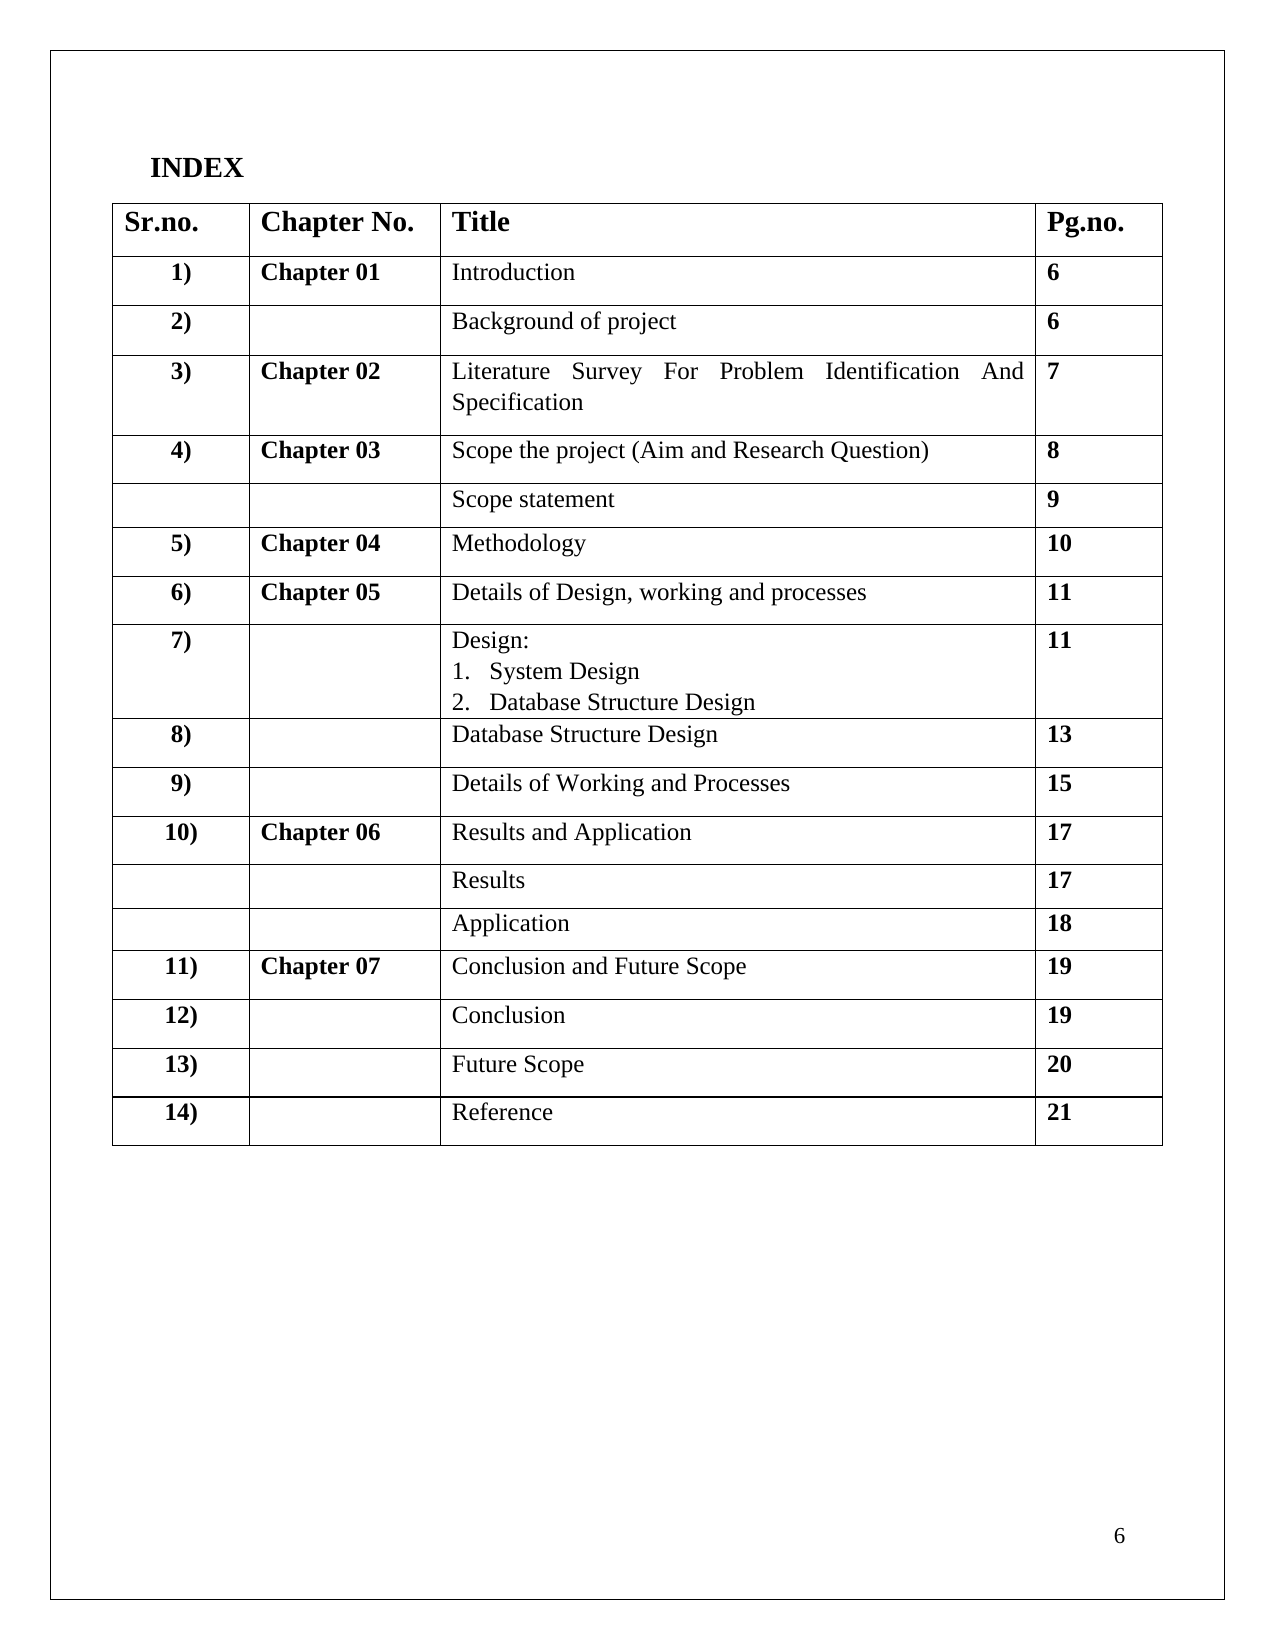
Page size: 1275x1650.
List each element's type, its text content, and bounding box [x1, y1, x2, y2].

table_cell [250, 719, 440, 767]
table_cell Details of Working and Processes [441, 768, 1035, 816]
table_cell [250, 625, 440, 718]
table_header Pg.no. [1036, 204, 1162, 256]
table_cell 11 [1036, 625, 1162, 718]
table_cell 19 [1036, 1000, 1162, 1048]
table_cell Chapter 07 [250, 951, 440, 999]
table_cell [250, 484, 440, 527]
table_cell Literature Survey For Problem Identification And Specification [441, 356, 1035, 434]
table_cell 9) [113, 768, 249, 816]
table_cell Chapter 06 [250, 817, 440, 864]
table_cell Reference [441, 1098, 1035, 1145]
table_cell Chapter 02 [250, 356, 440, 434]
table_cell [250, 1098, 440, 1145]
table_cell [113, 484, 249, 527]
table_cell Design: System Design Database Structure Design [441, 625, 1035, 718]
table_cell 21 [1036, 1098, 1162, 1145]
table_cell 6) [113, 577, 249, 624]
table_cell 13) [113, 1049, 249, 1096]
table_cell 20 [1036, 1049, 1162, 1096]
table_cell Results [441, 865, 1035, 907]
table_cell 17 [1036, 865, 1162, 907]
table_cell [250, 1049, 440, 1096]
table_header Sr.no. [113, 204, 249, 256]
table_cell Methodology [441, 528, 1035, 576]
table_cell Application [441, 909, 1035, 950]
table_cell Chapter 01 [250, 257, 440, 305]
table_cell 10) [113, 817, 249, 864]
table_cell 17 [1036, 817, 1162, 864]
table_cell 10 [1036, 528, 1162, 576]
table_cell [113, 865, 249, 907]
table_cell Future Scope [441, 1049, 1035, 1096]
table_cell 14) [113, 1098, 249, 1145]
table_cell Scope statement [441, 484, 1035, 527]
table_cell [113, 909, 249, 950]
table_cell [250, 865, 440, 907]
table_cell 6 [1036, 306, 1162, 355]
table_cell 7 [1036, 356, 1162, 434]
table_cell 15 [1036, 768, 1162, 816]
table_cell Chapter 05 [250, 577, 440, 624]
table_cell 8) [113, 719, 249, 767]
table_cell 3) [113, 356, 249, 434]
table_cell [250, 1000, 440, 1048]
table_cell 8 [1036, 436, 1162, 483]
table_cell Conclusion and Future Scope [441, 951, 1035, 999]
table_cell Scope the project (Aim and Research Question) [441, 436, 1035, 483]
table_cell 7) [113, 625, 249, 718]
text INDEX [150, 150, 1125, 183]
table_cell 9 [1036, 484, 1162, 527]
table_cell [250, 909, 440, 950]
table_cell Results and Application [441, 817, 1035, 864]
table_cell Chapter 04 [250, 528, 440, 576]
table_cell 1) [113, 257, 249, 305]
table_cell 13 [1036, 719, 1162, 767]
table_cell 5) [113, 528, 249, 576]
table_cell 12) [113, 1000, 249, 1048]
table_cell 2) [113, 306, 249, 355]
table_cell 11 [1036, 577, 1162, 624]
table_cell 18 [1036, 909, 1162, 950]
table_cell Chapter 03 [250, 436, 440, 483]
table_cell Conclusion [441, 1000, 1035, 1048]
table_header Chapter No. [250, 204, 440, 256]
table_cell 11) [113, 951, 249, 999]
table_cell Background of project [441, 306, 1035, 355]
table_cell Introduction [441, 257, 1035, 305]
table_cell 19 [1036, 951, 1162, 999]
table_cell Database Structure Design [441, 719, 1035, 767]
table_header Title [441, 204, 1035, 256]
table_cell 6 [1036, 257, 1162, 305]
table_cell [250, 768, 440, 816]
table_cell 4) [113, 436, 249, 483]
table_cell Details of Design, working and processes [441, 577, 1035, 624]
table_cell [250, 306, 440, 355]
